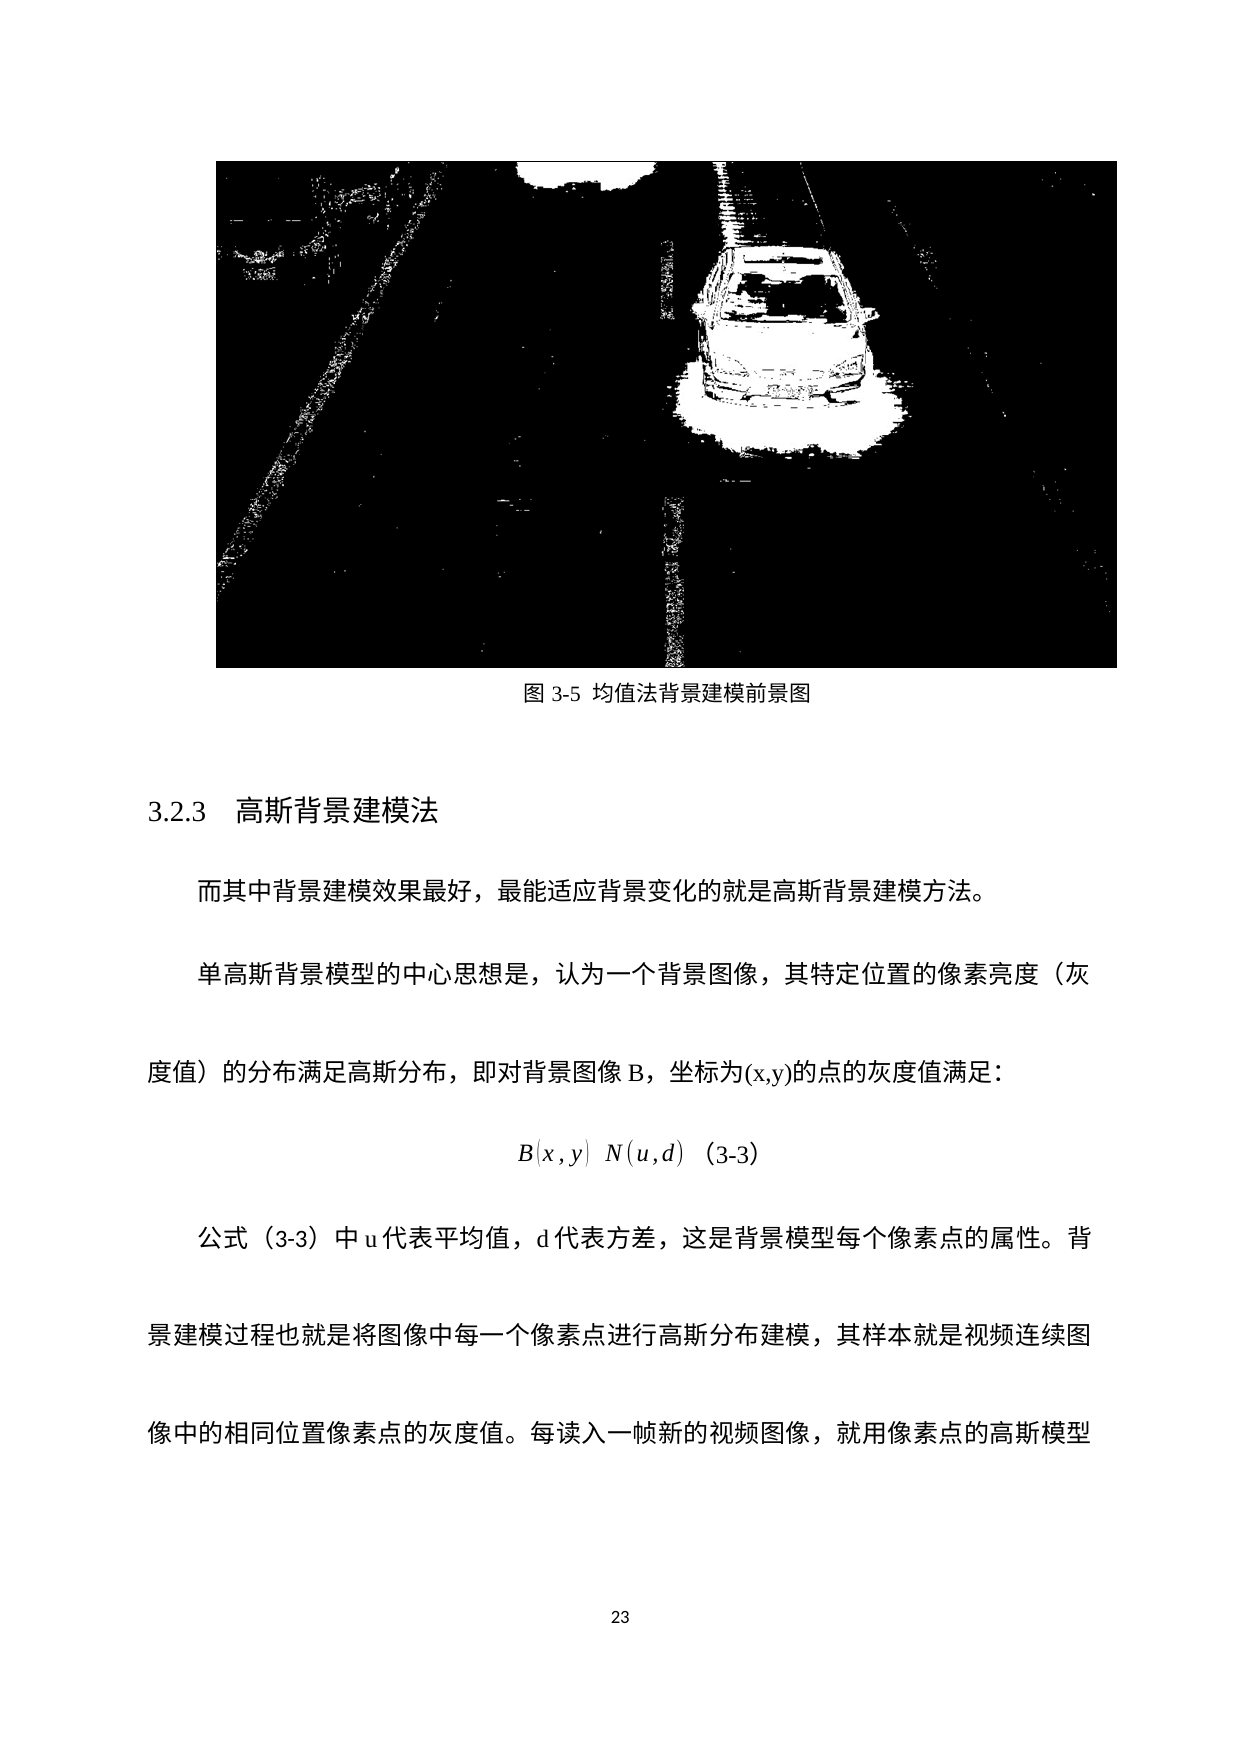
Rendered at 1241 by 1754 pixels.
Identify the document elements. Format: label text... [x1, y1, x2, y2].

list 高斯背景建模法 [148, 776, 1092, 841]
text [148, 1204, 1092, 1464]
picture [217, 162, 1116, 667]
text 而其中背景建模效果最好，最能适应背景变化的就是高斯背景建模方法。 [148, 857, 1092, 922]
text （3-3） [148, 1121, 1092, 1186]
text 单高斯背景模型的中心思想是，认为一个背景图像，其特定位置的像素亮度（灰度值）的分布满足高斯分布，即对背景图像B，坐标为(x,y)的点的灰度值满足： [148, 940, 1092, 1103]
